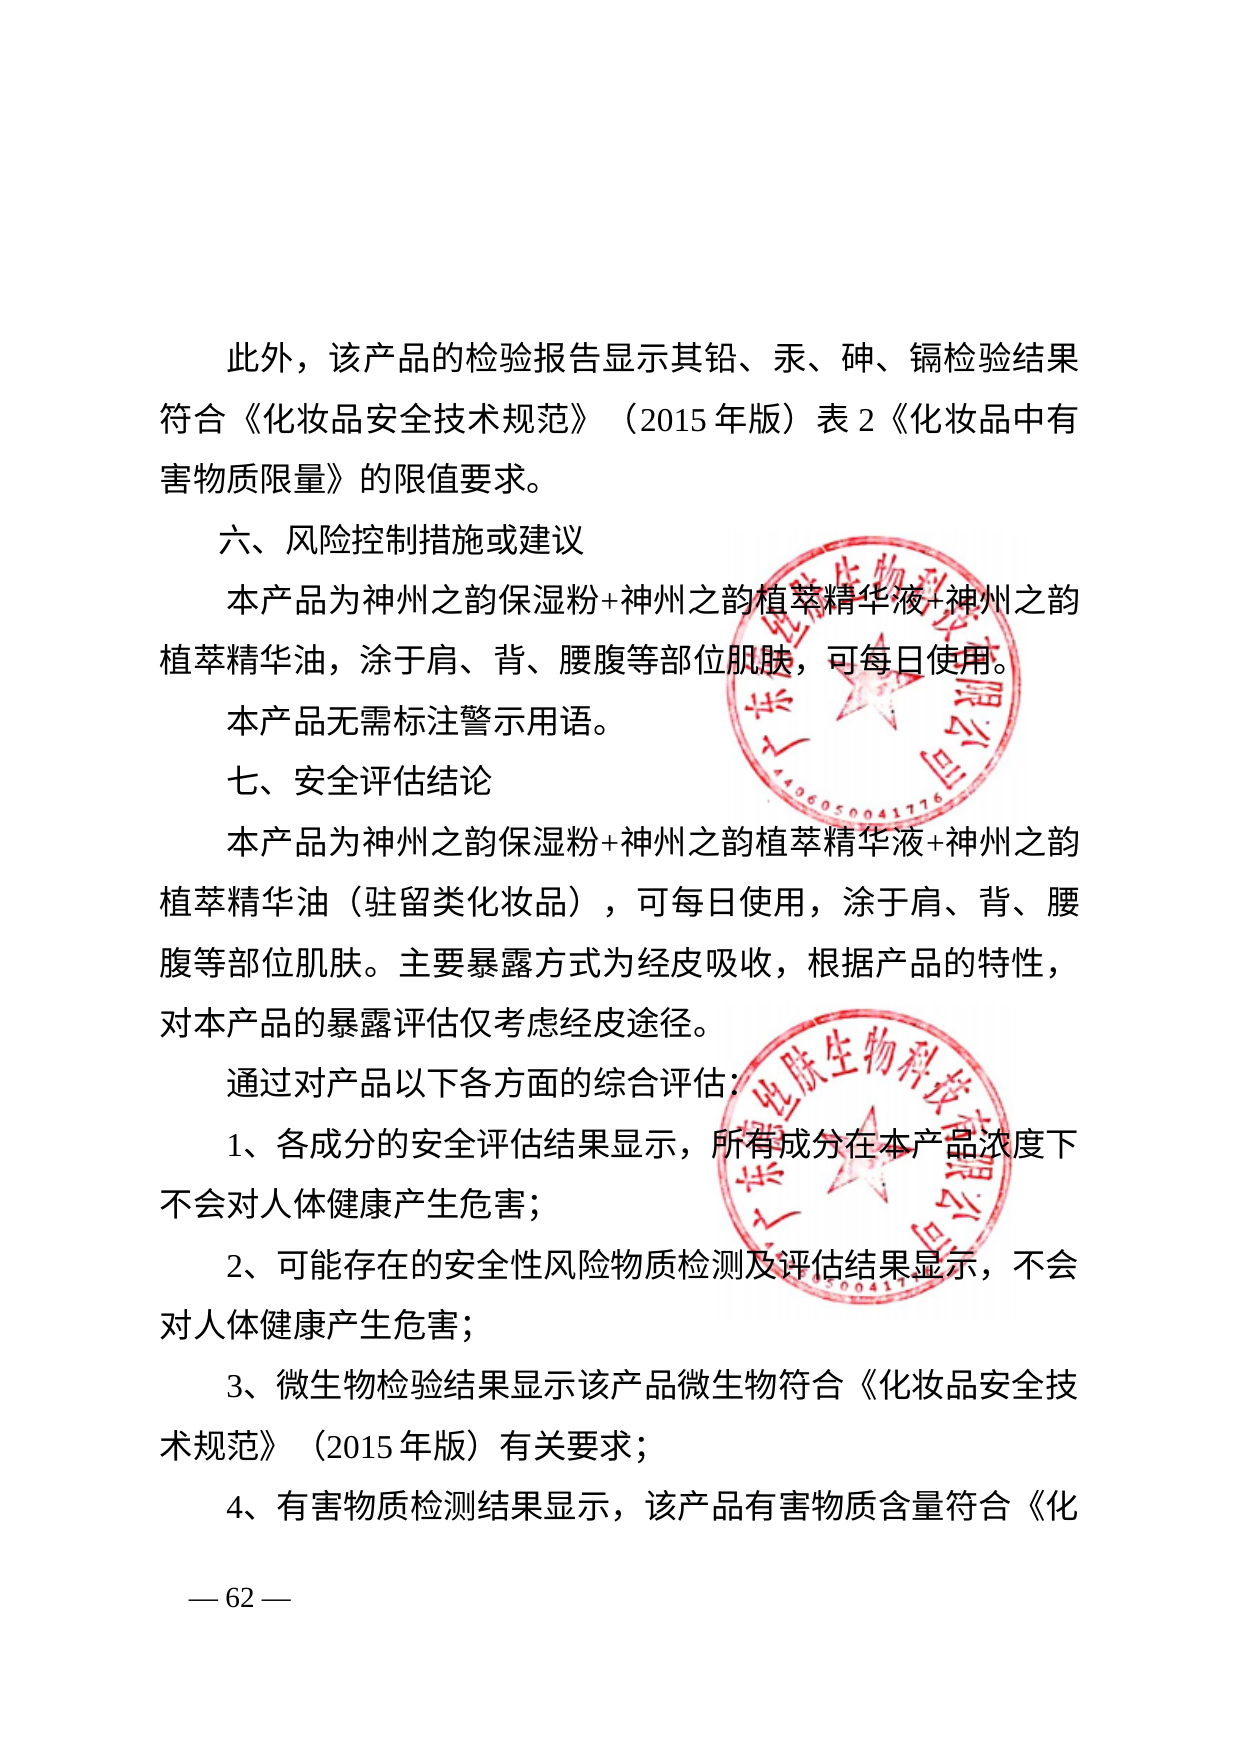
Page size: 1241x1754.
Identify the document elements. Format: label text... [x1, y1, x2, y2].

text 通过对产品以下各方面的综合评估： [159, 1047, 1081, 1108]
text 本产品为神州之韵保湿粉+神州之韵植萃精华液+神州之韵植萃精华油，涂于肩、背、腰腹等部位肌肤，可每日使用。 [159, 564, 1081, 685]
text 3、微生物检验结果显示该产品微生物符合《化妆品安全技术规范》（2015年版）有关要求； [159, 1349, 1081, 1470]
text 六、风险控制措施或建议 [159, 504, 1081, 564]
text 本产品无需标注警示用语。 [159, 685, 1081, 745]
text 此外，该产品的检验报告显示其铅、汞、砷、镉检验结果符合《化妆品安全技术规范》（2015年版）表2《化妆品中有害物质限量》的限值要求。 [159, 322, 1081, 504]
text 1、各成分的安全评估结果显示，所有成分在本产品浓度下不会对人体健康产生危害； [159, 1108, 1081, 1229]
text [159, 1470, 1081, 1531]
text 七、安全评估结论 [159, 745, 1081, 806]
text 2、可能存在的安全性风险物质检测及评估结果显示，不会对人体健康产生危害； [159, 1229, 1081, 1349]
text 本产品为神州之韵保湿粉+神州之韵植萃精华液+神州之韵植萃精华油（驻留类化妆品），可每日使用，涂于肩、背、腰腹等部位肌肤。主要暴露方式为经皮吸收，根据产品的特性，对本产品的暴露评估仅考虑经皮途径。 [159, 806, 1081, 1047]
